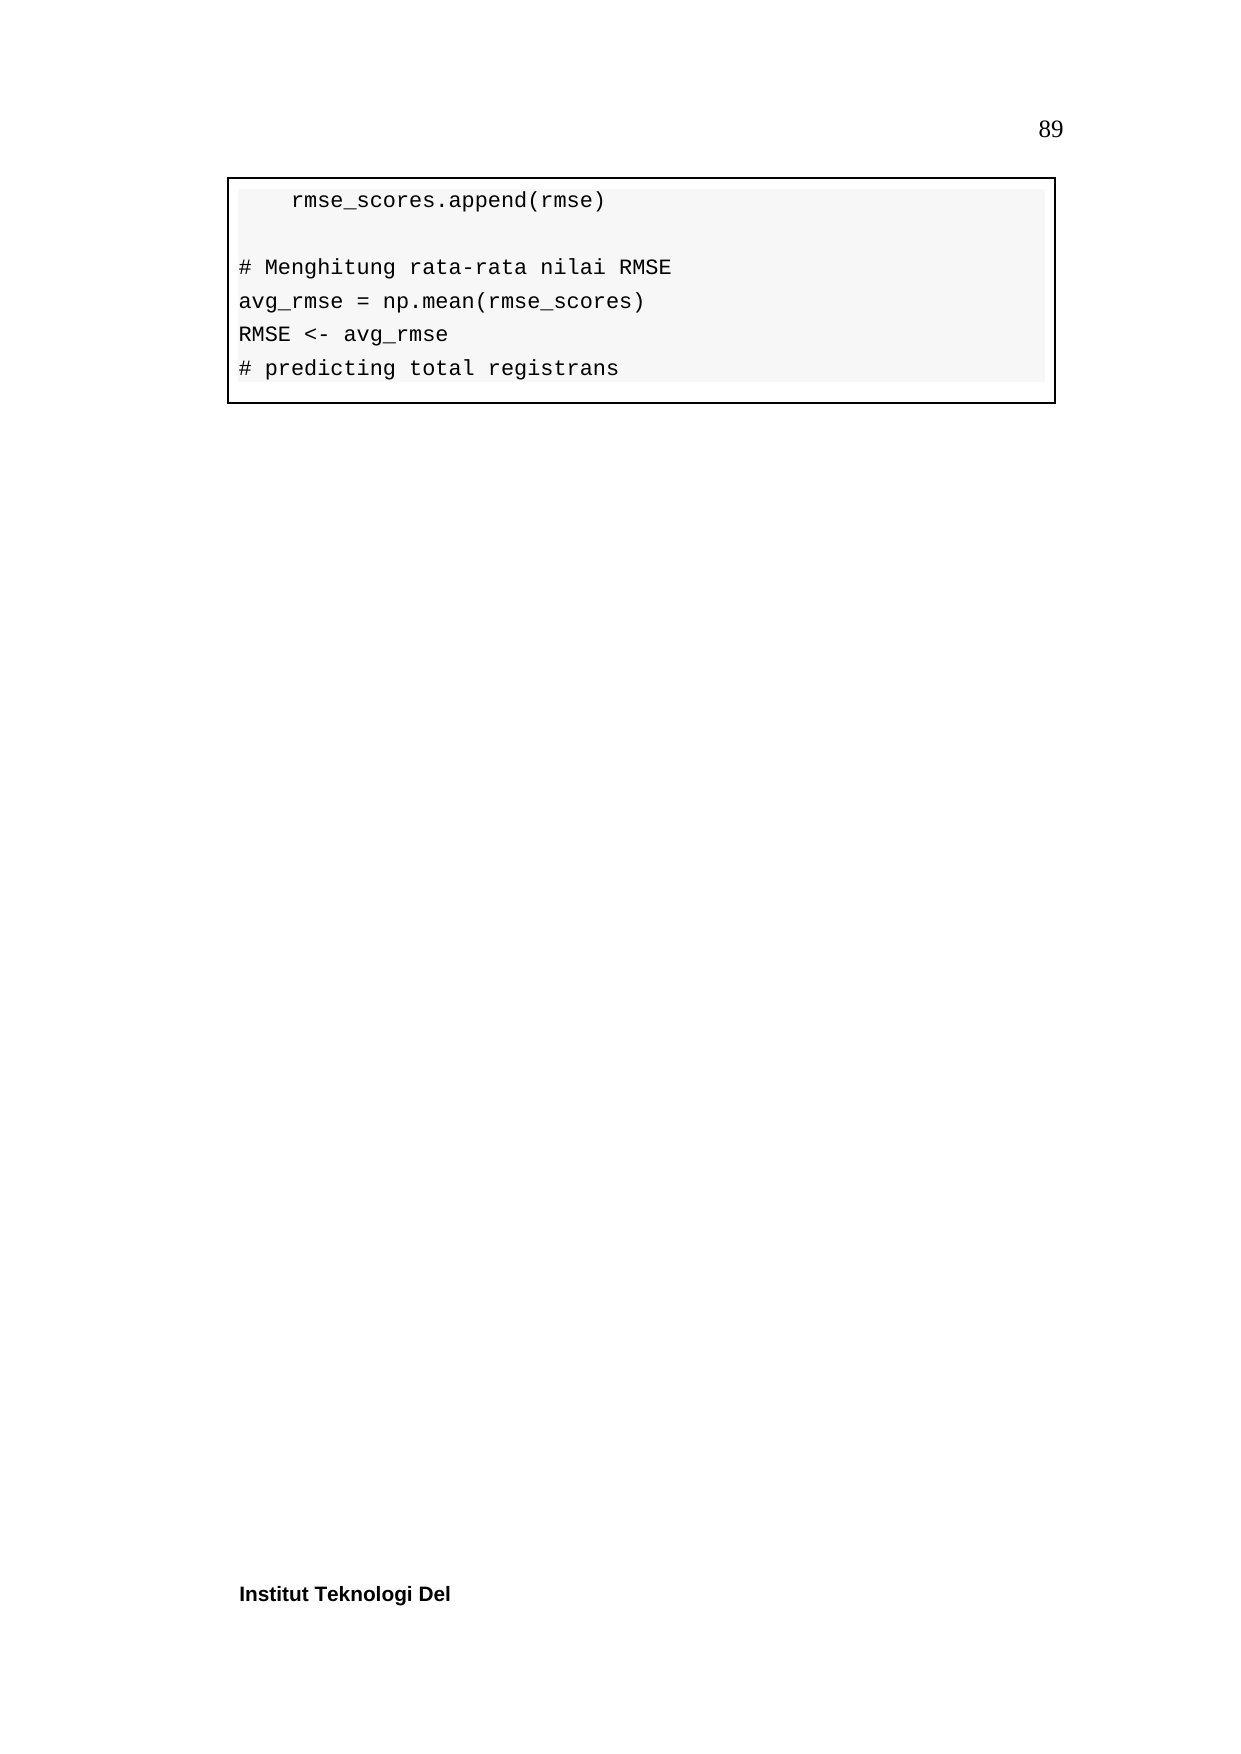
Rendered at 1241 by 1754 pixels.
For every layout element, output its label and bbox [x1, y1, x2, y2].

table_header [229, 179, 1054, 402]
